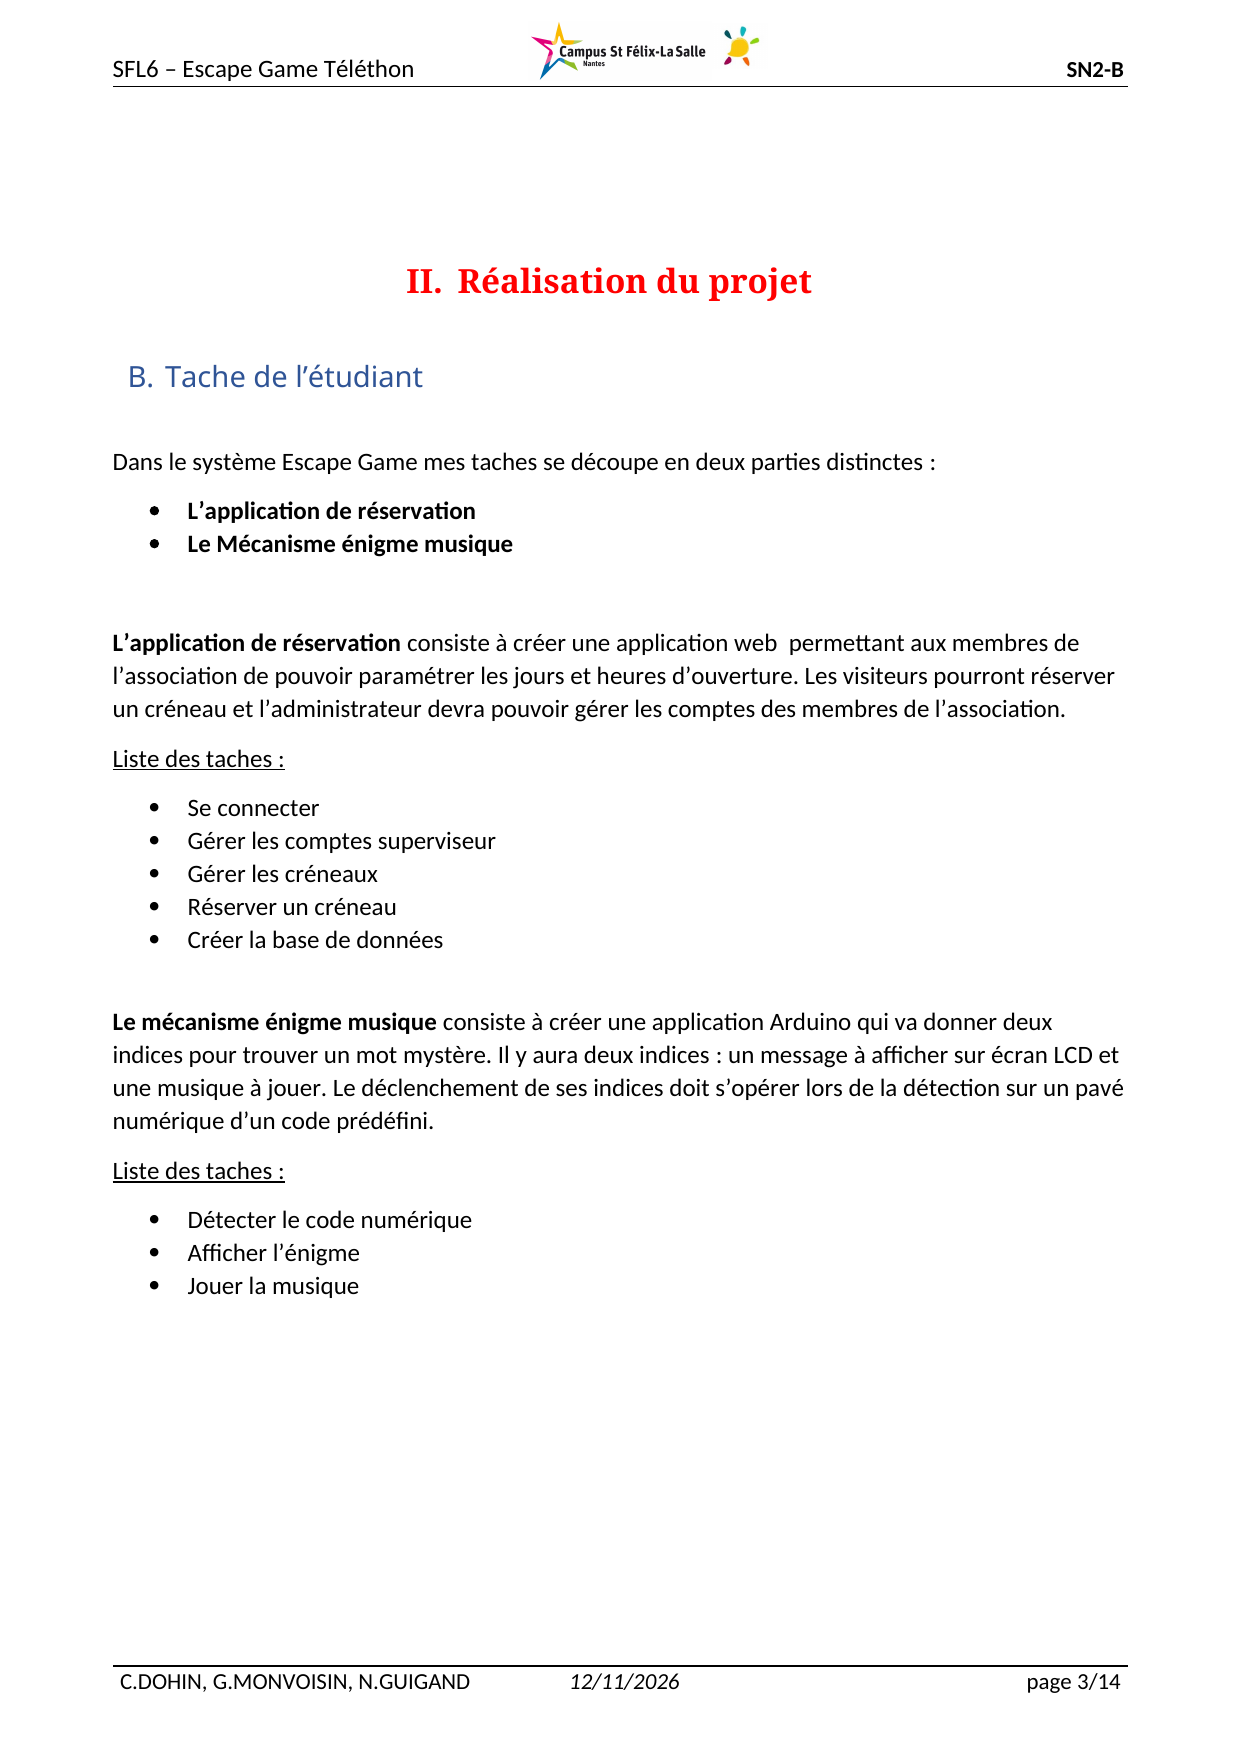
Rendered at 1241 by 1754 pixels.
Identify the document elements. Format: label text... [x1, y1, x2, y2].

list Créer la base de données [150, 924, 1128, 954]
text Liste des taches : [112, 743, 1128, 773]
list Se connecter [150, 792, 1128, 823]
list Gérer les créneaux [150, 858, 1128, 889]
list Afficher l’énigme [150, 1237, 1128, 1268]
text Le mécanisme énigme musique consiste à créer une application Arduino qui va donner deux indices pour trouver un mot mystère. Il y aura deux indices : un message à afficher sur écran LCD et une musique à jouer. Le déclenchement de ses indices doit s’opérer lors de la détection sur un pavé numérique d’un code prédéfini. [112, 1007, 1128, 1136]
picture [528, 21, 769, 81]
list L’application de réservation [150, 495, 1128, 526]
subtitle Réalisation du projet [127, 257, 1128, 303]
text Dans le système Escape Game mes taches se découpe en deux parties distinctes : [112, 446, 1128, 476]
text L’application de réservation consiste à créer une application web permettant aux membres de l’association de pouvoir paramétrer les jours et heures d’ouverture. Les visiteurs pourront réserver un créneau et l’administrateur devra pouvoir gérer les comptes des membres de l’association. [112, 627, 1128, 724]
list Jouer la musique [150, 1270, 1128, 1301]
list Le Mécanisme énigme musique [150, 528, 1128, 559]
list Détecter le code numérique [150, 1204, 1128, 1235]
list Réserver un créneau [150, 891, 1128, 922]
subtitle Tache de l’étudiant [127, 356, 1128, 396]
text Liste des taches : [112, 1155, 1128, 1185]
list Gérer les comptes superviseur [150, 825, 1128, 856]
